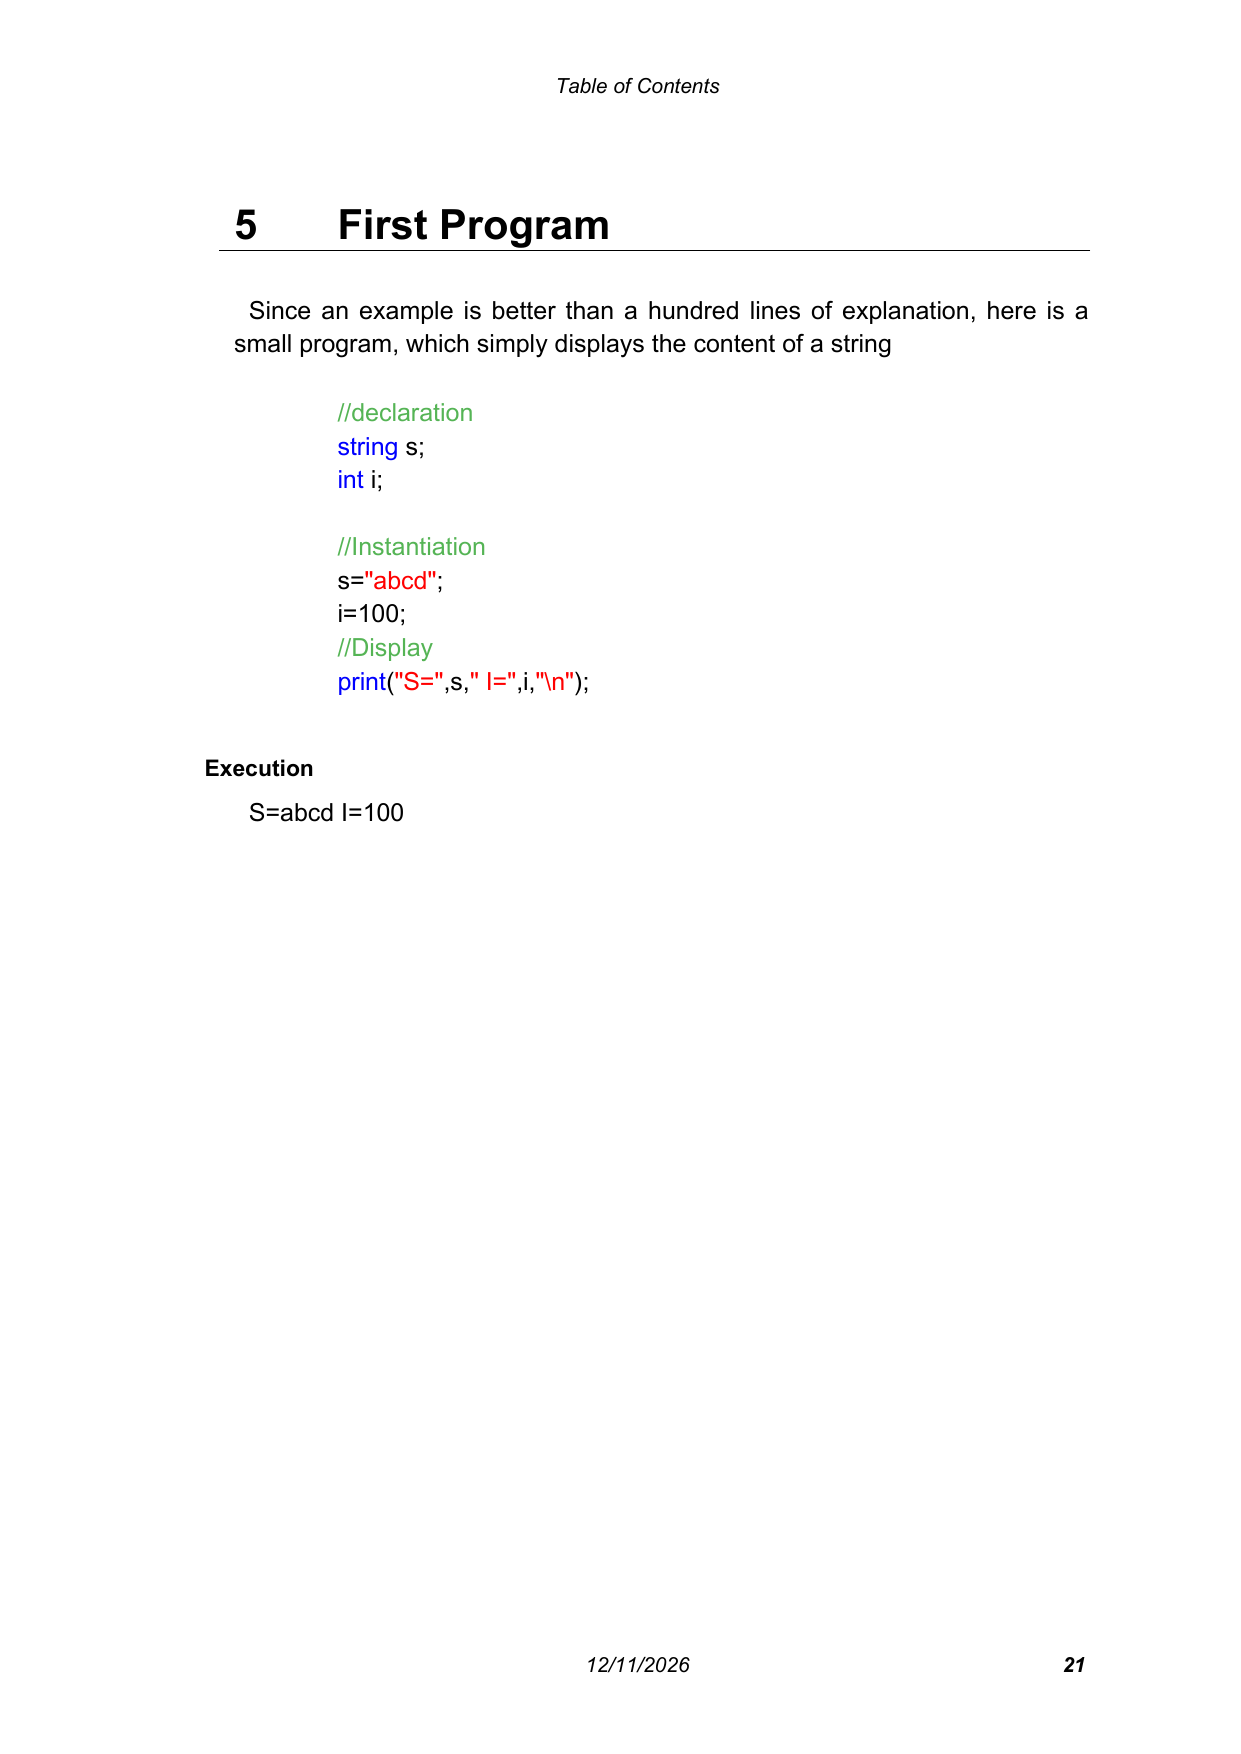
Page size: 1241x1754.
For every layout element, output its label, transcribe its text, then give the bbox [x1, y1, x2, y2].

text i=100; [337, 596, 1090, 629]
text string s; [337, 428, 1090, 462]
text //Display [337, 629, 1090, 663]
text print("S=",s," I=",i,"\n"); [337, 663, 1090, 697]
text //Instantiation [337, 529, 1090, 562]
text //declaration [337, 395, 1090, 428]
subtitle Execution [204, 755, 1090, 782]
text int i; [337, 462, 1090, 495]
text Since an example is better than a hundred lines of explanation, here is a small program, which simply displays the content of a string [234, 296, 1090, 357]
text S=abcd I=100 [234, 798, 1090, 827]
subtitle First Program [219, 200, 1090, 250]
text s="abcd"; [337, 562, 1090, 596]
